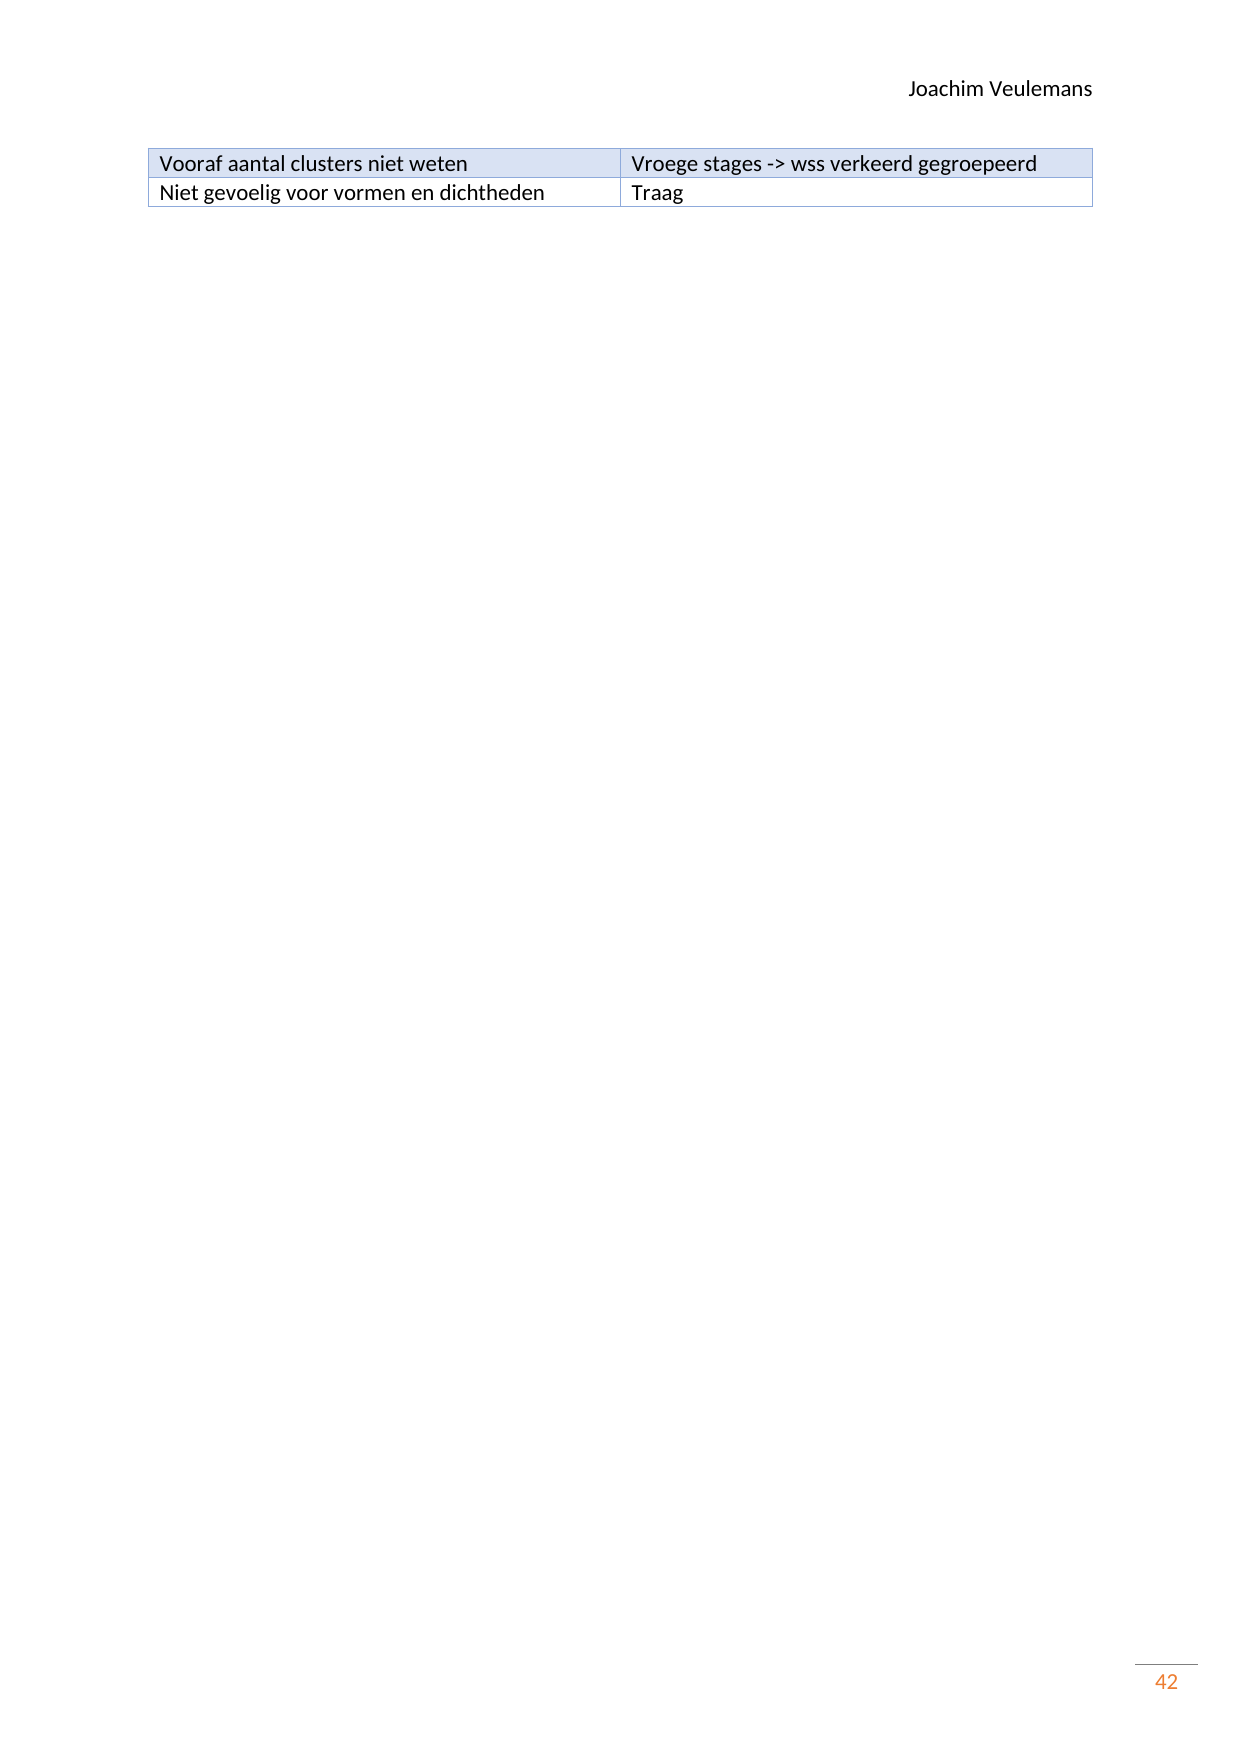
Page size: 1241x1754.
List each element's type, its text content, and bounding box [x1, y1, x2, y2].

table_cell Traag [621, 178, 1092, 206]
table_cell Vooraf aantal clusters niet weten [149, 149, 620, 177]
table_cell Vroege stages -> wss verkeerd gegroepeerd [621, 149, 1092, 177]
table_cell Niet gevoelig voor vormen en dichtheden [149, 178, 620, 206]
